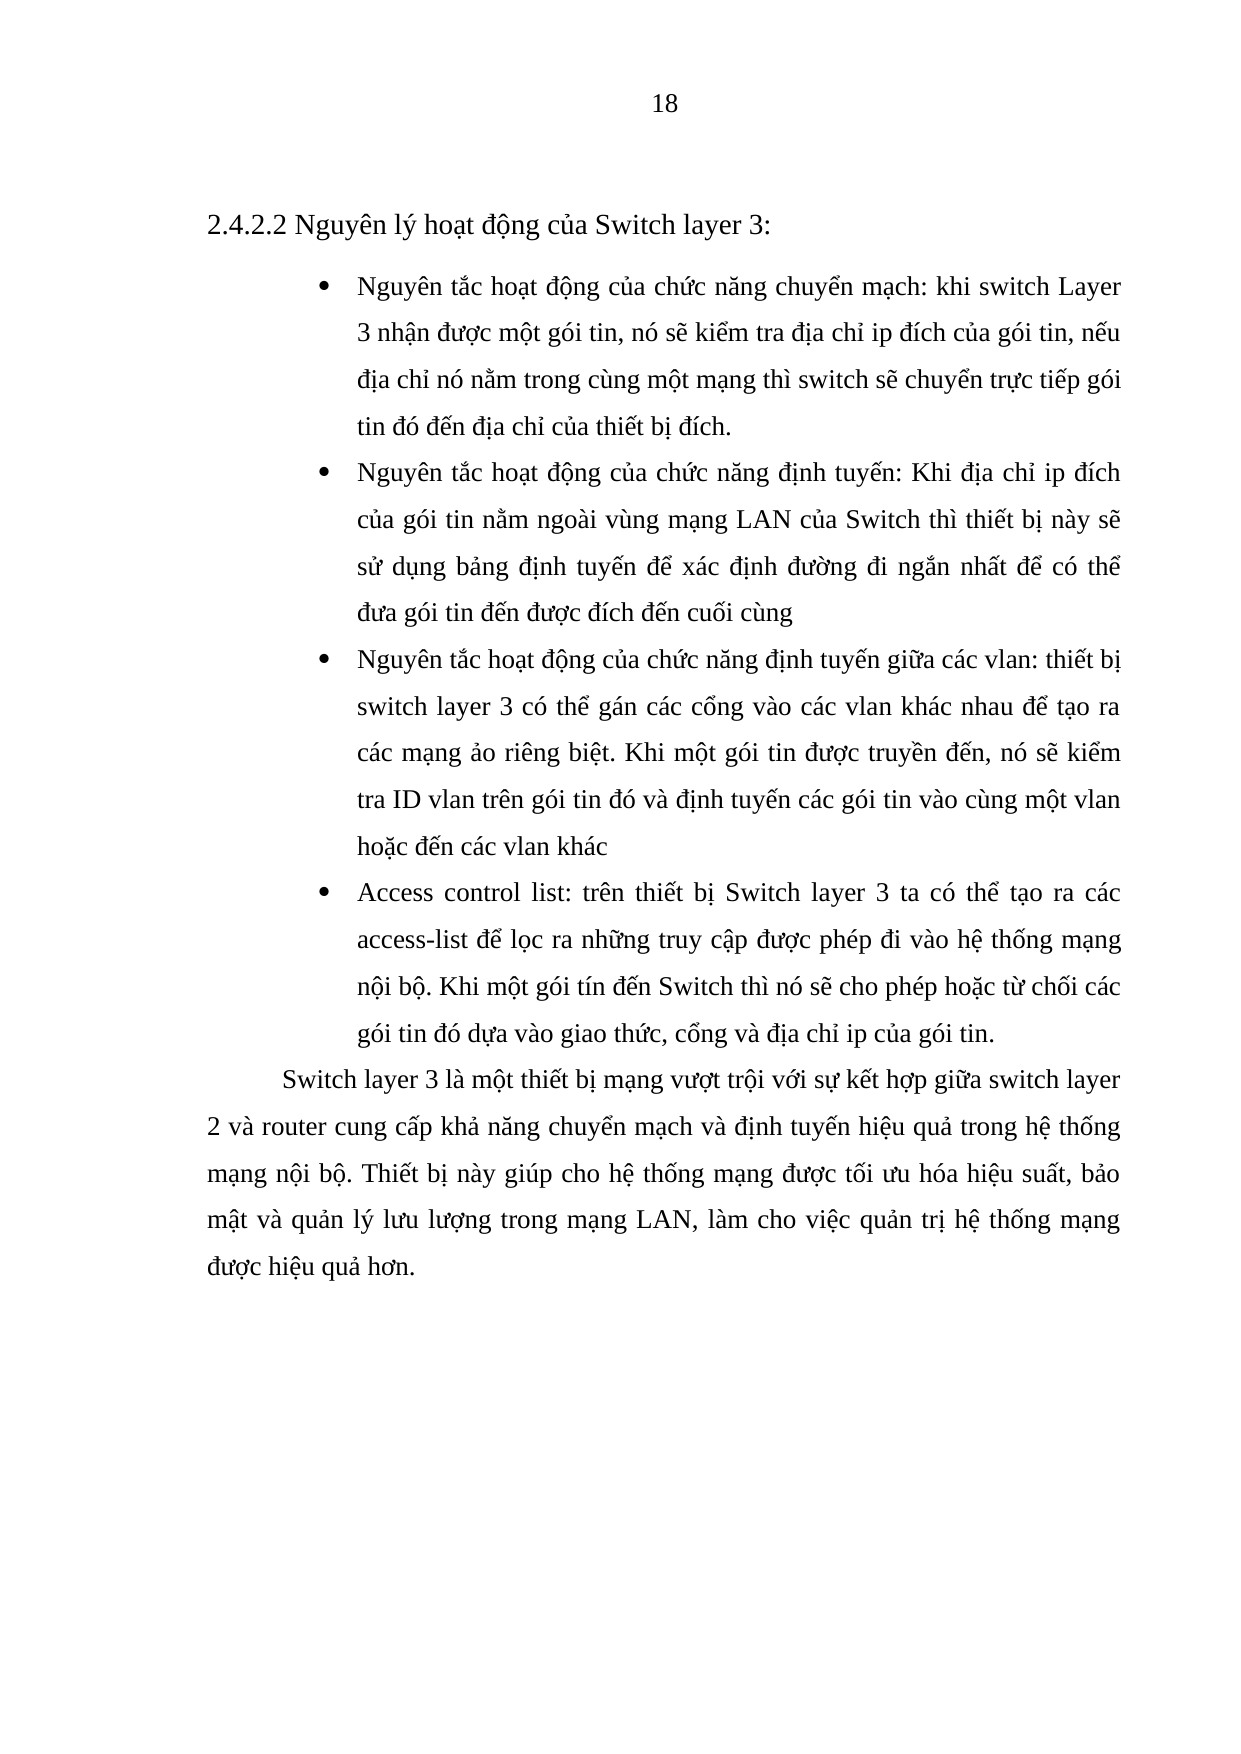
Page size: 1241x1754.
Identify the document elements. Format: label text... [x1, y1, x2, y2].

list Nguyên tắc hoạt động của chức năng định tuyến: Khi địa chỉ ip đích của gói tin nằm ngoài vùng mạng LAN của Switch thì thiết bị này sẽ sử dụng bảng định tuyến để xác định đường đi ngắn nhất để có thể đưa gói tin đến được đích đến cuối cùng [319, 456, 1122, 628]
text Switch layer 3 là một thiết bị mạng vượt trội với sự kết hợp giữa switch layer 2 và router cung cấp khả năng chuyển mạch và định tuyến hiệu quả trong hệ thống mạng nội bộ. Thiết bị này giúp cho hệ thống mạng được tối ưu hóa hiệu suất, bảo mật và quản lý lưu lượng trong mạng LAN, làm cho việc quản trị hệ thống mạng được hiệu quả hơn. [207, 1063, 1122, 1281]
list Nguyên tắc hoạt động của chức năng định tuyến giữa các vlan: thiết bị switch layer 3 có thể gán các cổng vào các vlan khác nhau để tạo ra các mạng ảo riêng biệt. Khi một gói tin được truyền đến, nó sẽ kiểm tra ID vlan trên gói tin đó và định tuyến các gói tin vào cùng một vlan hoặc đến các vlan khác [319, 643, 1122, 861]
list Access control list: trên thiết bị Switch layer 3 ta có thể tạo ra các access-list để lọc ra những truy cập được phép đi vào hệ thống mạng nội bộ. Khi một gói tín đến Switch thì nó sẽ cho phép hoặc từ chối các gói tin đó dựa vào giao thức, cổng và địa chỉ ip của gói tin. [319, 877, 1122, 1048]
list Nguyên tắc hoạt động của chức năng chuyển mạch: khi switch Layer 3 nhận được một gói tin, nó sẽ kiểm tra địa chỉ ip đích của gói tin, nếu địa chỉ nó nằm trong cùng một mạng thì switch sẽ chuyển trực tiếp gói tin đó đến địa chỉ của thiết bị đích. [319, 269, 1122, 441]
subtitle Nguyên lý hoạt động của Switch layer 3: [207, 207, 1122, 240]
